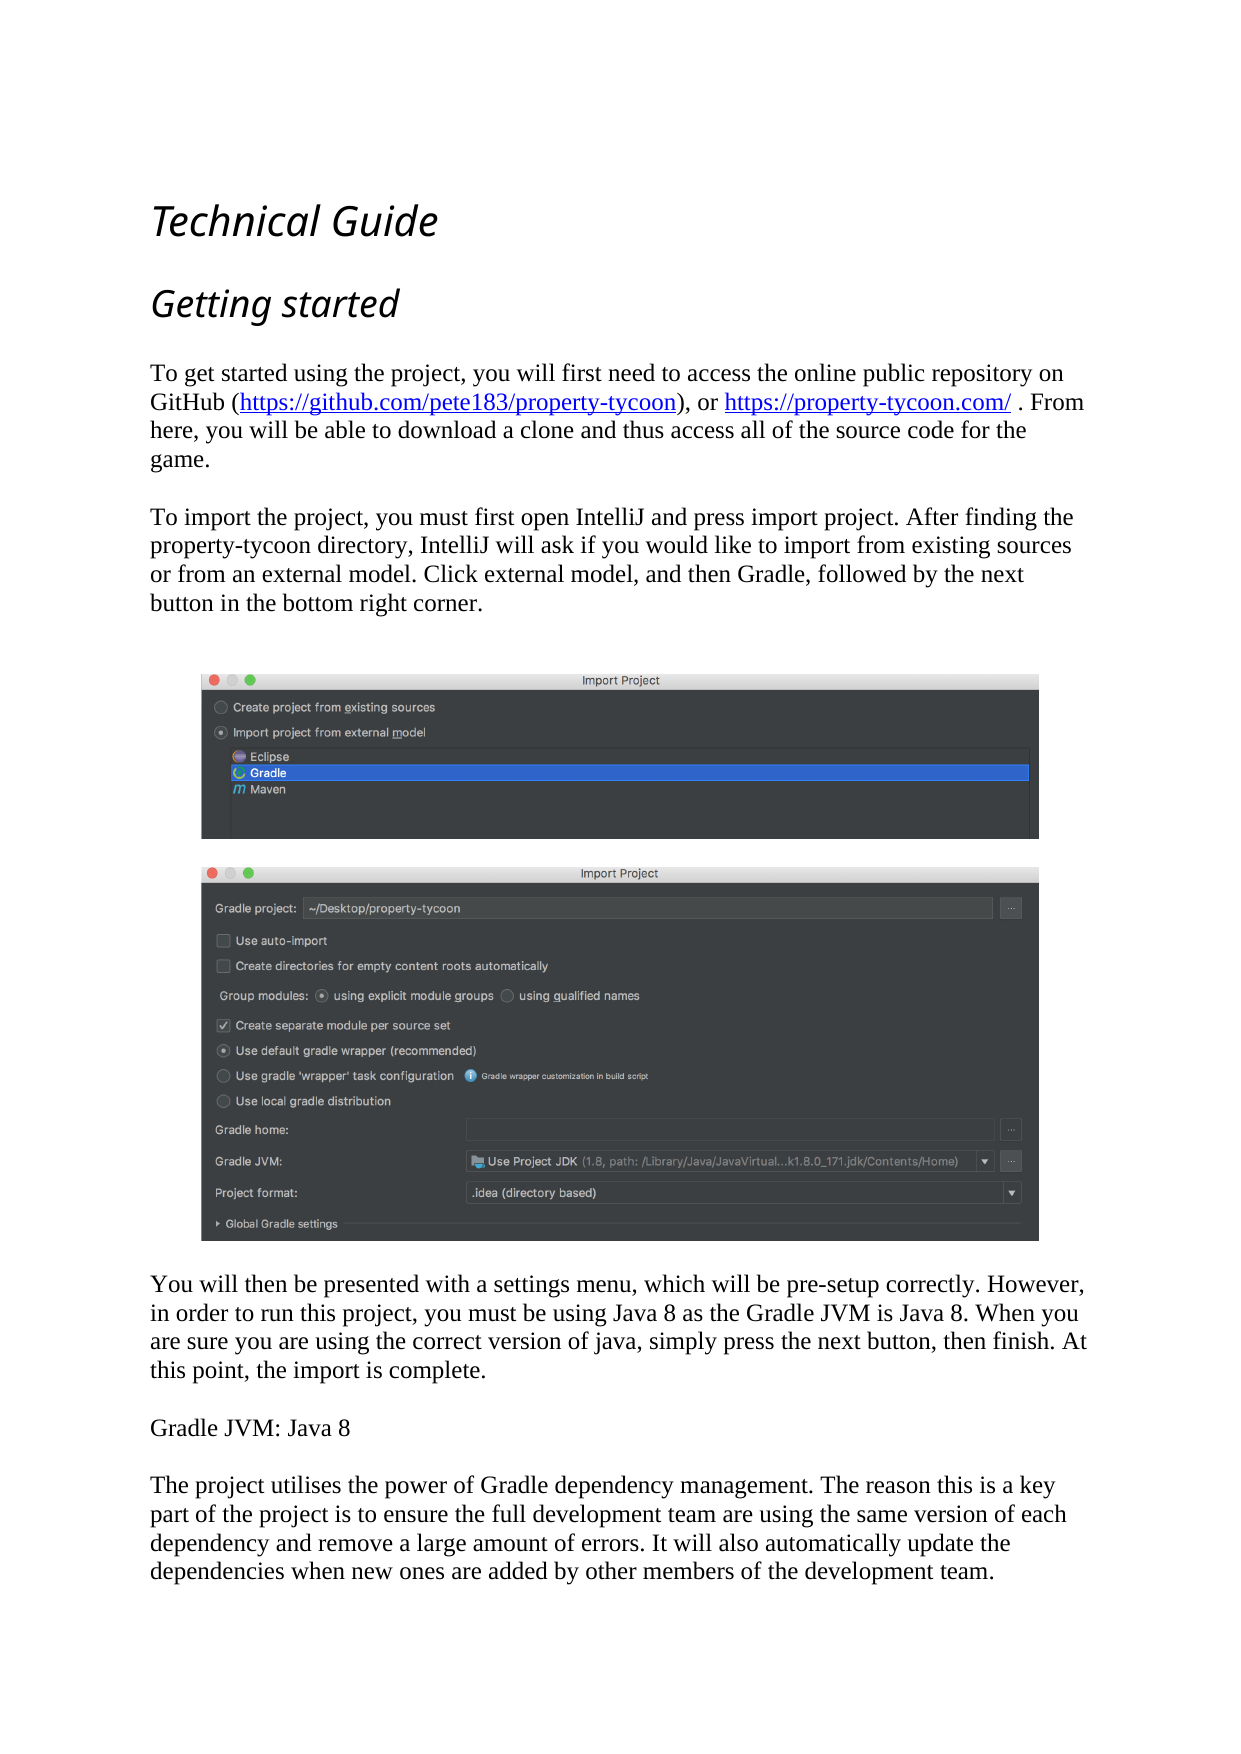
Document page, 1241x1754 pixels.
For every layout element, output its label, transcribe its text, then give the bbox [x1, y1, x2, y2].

text Gradle JVM: Java 8 [150, 1413, 1090, 1441]
text To import the project, you must first open IntelliJ and press import project. After finding the property-tycoon directory, IntelliJ will ask if you would like to import from existing sources or from an external model. Click external model, and then Gradle, followed by the next button in the bottom right corner. [150, 502, 1090, 617]
picture [201, 867, 1039, 1241]
text You will then be presented with a settings menu, which will be pre-setup correctly. However, in order to run this project, you must be using Java 8 as the Gradle JVM is Java 8. When you are sure you are using the correct version of java, simply press the next button, then finish. At this point, the import is complete. [150, 1269, 1090, 1384]
subtitle Getting started [150, 278, 1090, 329]
subtitle Technical Guide [150, 192, 1090, 248]
text To get started using the project, you will first need to access the online public repository on GitHub (https://github.com/pete183/property-tycoon), or https://property-tycoon.com/ . From here, you will be able to download a clone and thus access all of the source code for the game. [150, 358, 1090, 473]
picture [201, 674, 1039, 839]
text The project utilises the power of Gradle dependency management. The reason this is a key part of the project is to ensure the full development team are using the same version of each dependency and remove a large amount of errors. It will also automatically update the dependencies when new ones are added by other members of the development team. [150, 1470, 1090, 1585]
